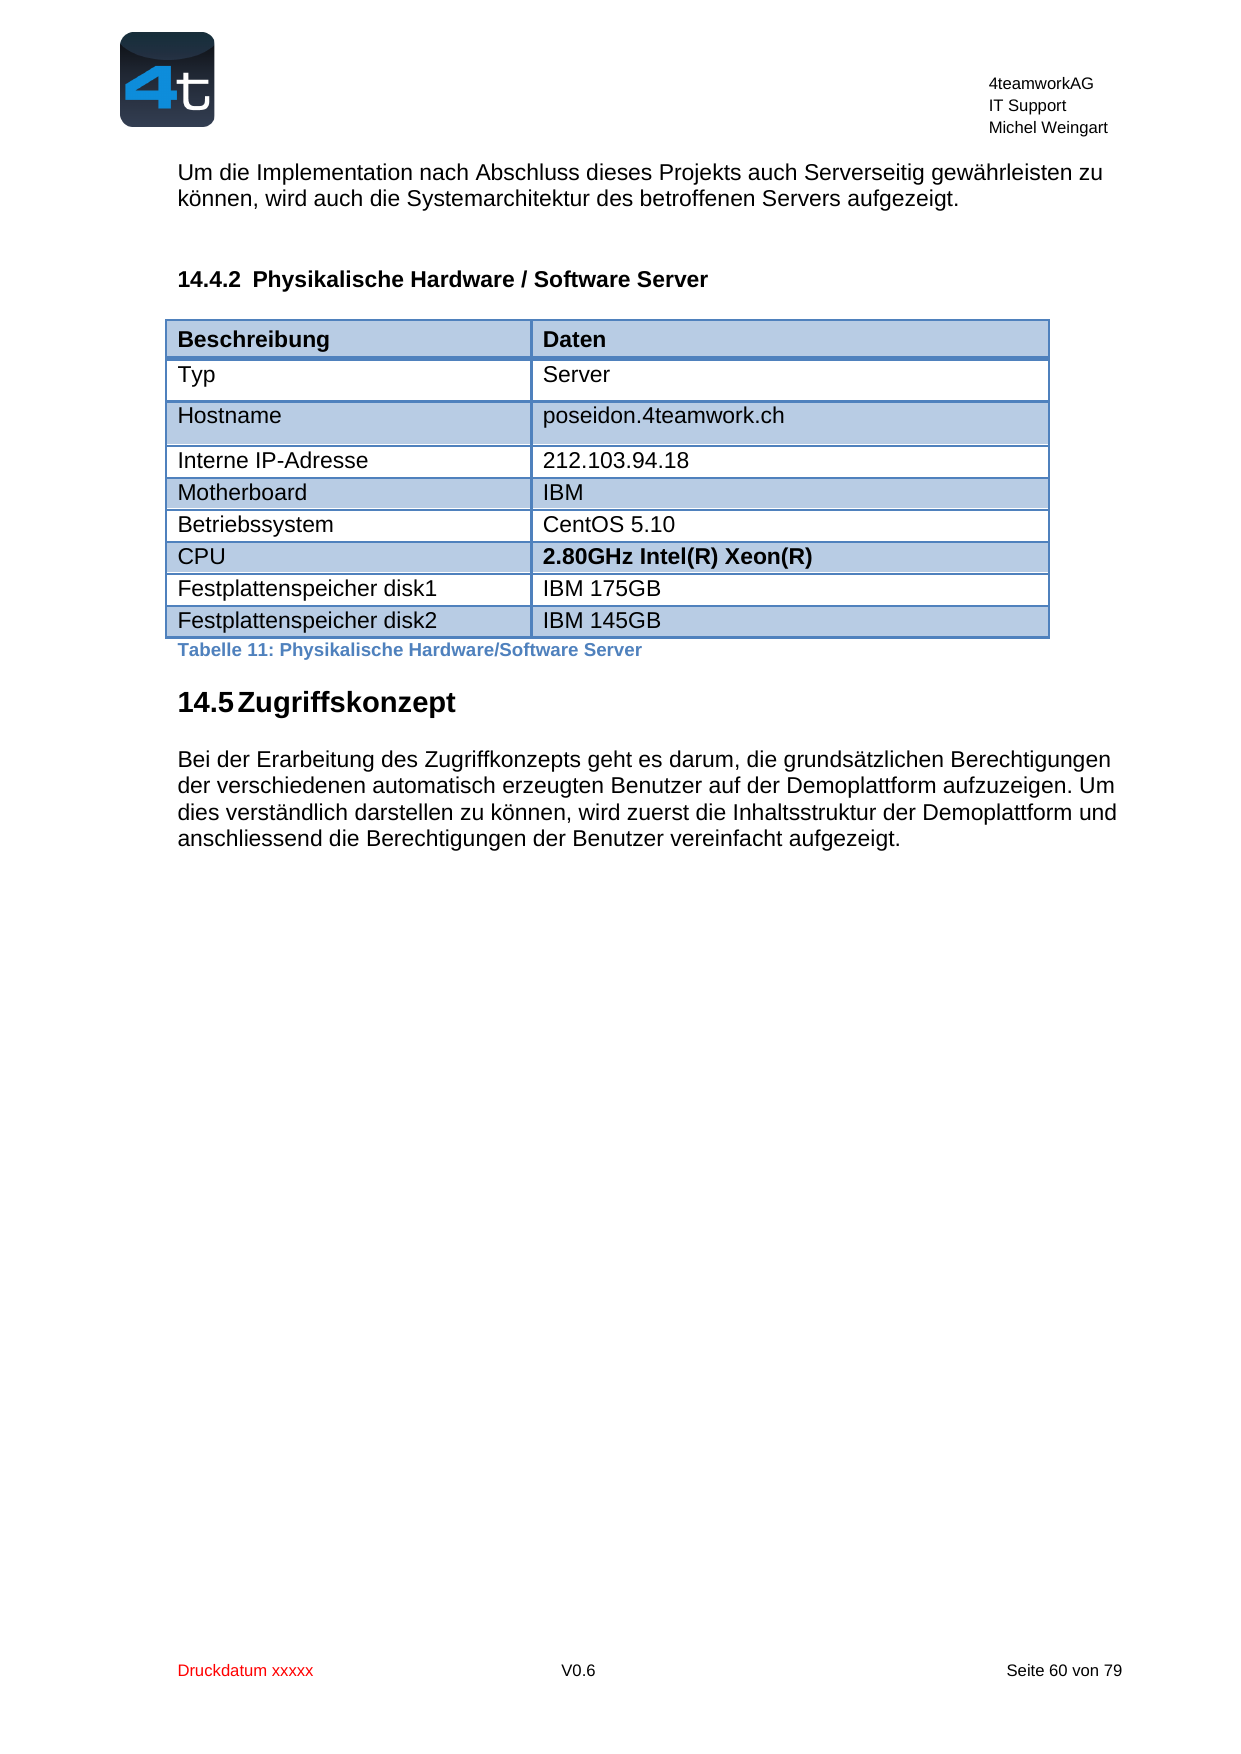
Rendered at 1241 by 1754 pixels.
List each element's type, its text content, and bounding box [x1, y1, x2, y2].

table_header Beschreibung [167, 321, 530, 356]
table_cell Server [533, 361, 1048, 400]
subtitle Physikalische Hardware / Software Server [177, 266, 1122, 292]
table_cell 2.80GHz Intel(R) Xeon(R) [533, 543, 1048, 572]
table_cell IBM 175GB [533, 575, 1048, 604]
subtitle Zugriffskonzept [177, 685, 1122, 719]
picture [120, 32, 215, 127]
table_cell Motherboard [167, 479, 530, 508]
table_cell 212.103.94.18 [533, 447, 1048, 477]
table_cell Interne IP-Adresse [167, 447, 530, 477]
table_cell Festplattenspeicher disk2 [167, 607, 530, 636]
table_cell Typ [167, 361, 530, 400]
table_cell CentOS 5.10 [533, 511, 1048, 541]
table_cell IBM [533, 479, 1048, 508]
text Um die Implementation nach Abschluss dieses Projekts auch Serverseitig gewährleisten zu können, wird auch die Systemarchitektur des betroffenen Servers aufgezeigt. [177, 159, 1122, 212]
table_cell IBM 145GB [533, 607, 1048, 636]
table_cell Festplattenspeicher disk1 [167, 575, 530, 604]
table_cell Betriebssystem [167, 511, 530, 541]
table_cell poseidon.4teamwork.ch [533, 403, 1048, 444]
table_cell CPU [167, 543, 530, 572]
text Bei der Erarbeitung des Zugriffkonzepts geht es darum, die grundsätzlichen Berechtigungen der verschiedenen automatisch erzeugten Benutzer auf der Demoplattform aufzuzeigen. Um dies verständlich darstellen zu können, wird zuerst die Inhaltsstruktur der Demoplattform und anschliessend die Berechtigungen der Benutzer vereinfacht aufgezeigt. [177, 746, 1122, 851]
text Tabelle 11: Physikalische Hardware/Software Server [177, 638, 1122, 660]
table_header Daten [533, 321, 1048, 356]
table_cell Hostname [167, 403, 530, 444]
